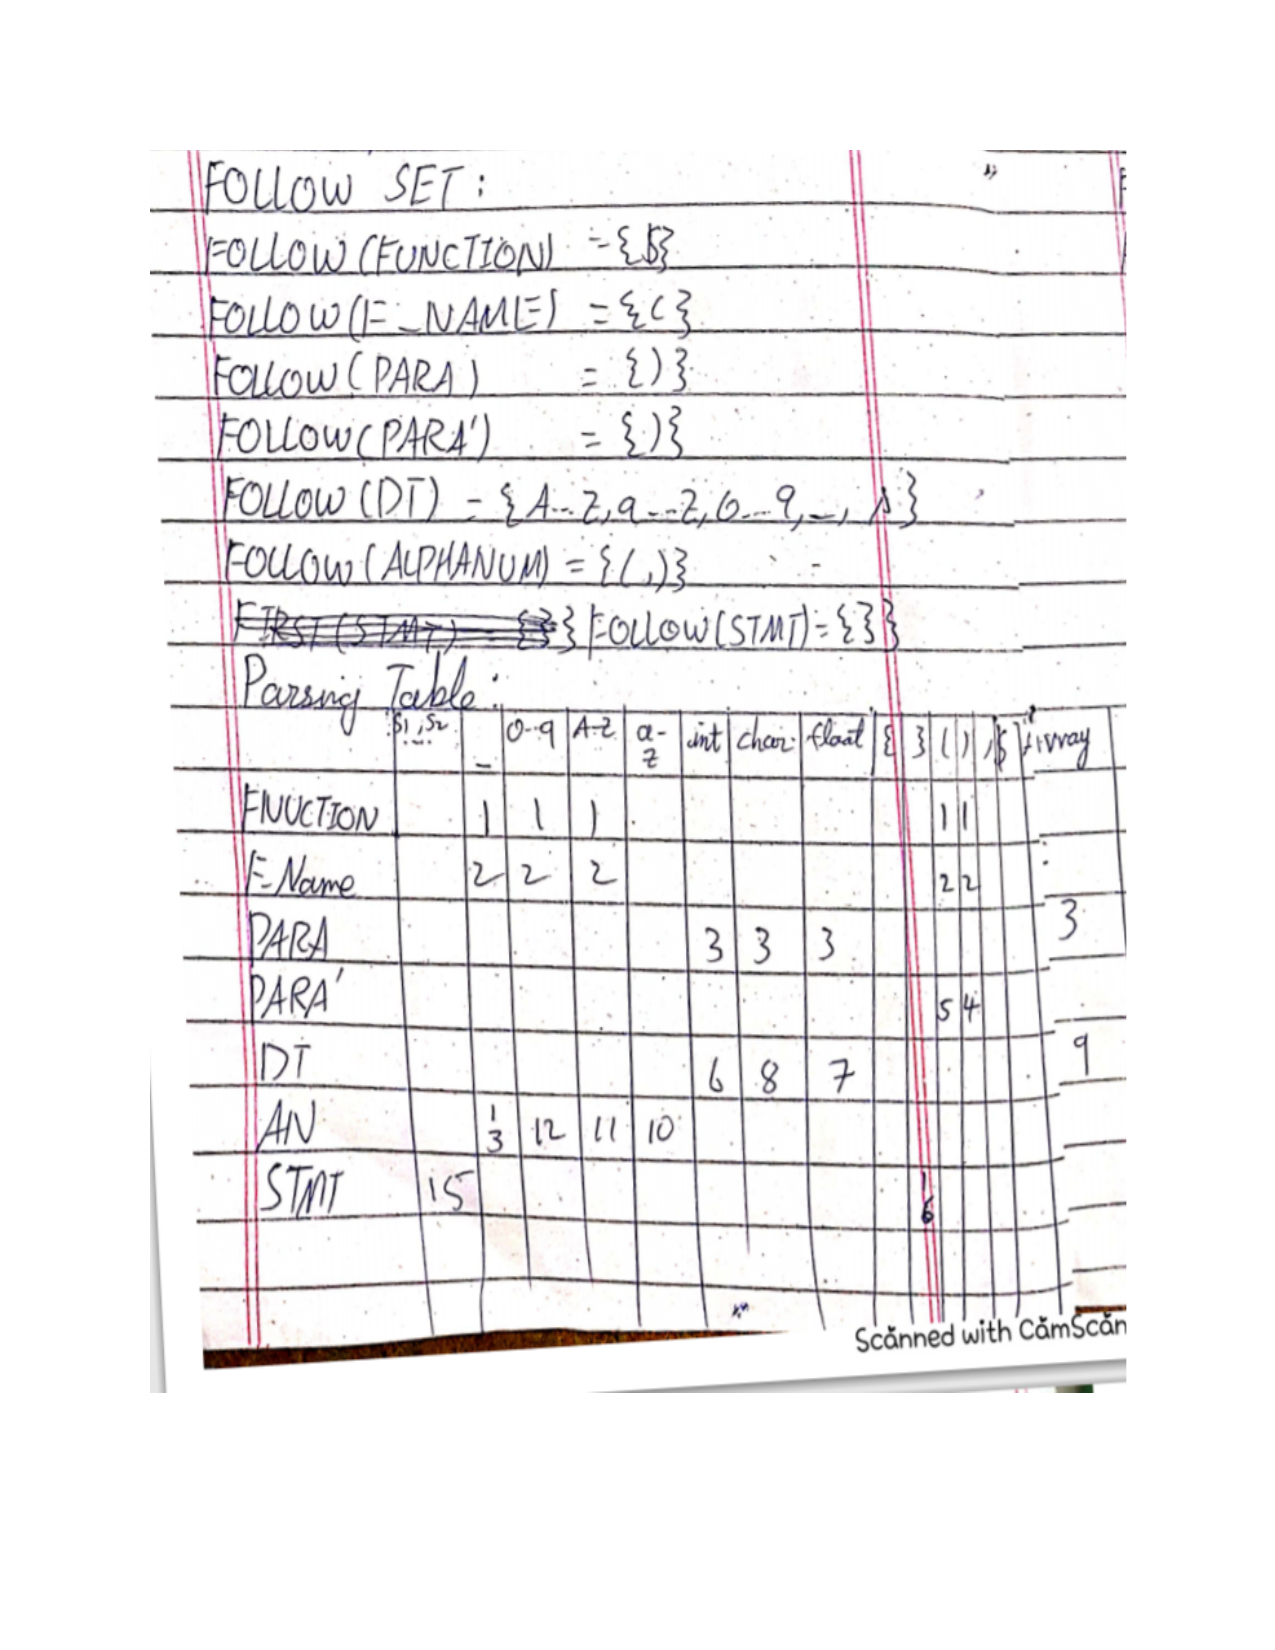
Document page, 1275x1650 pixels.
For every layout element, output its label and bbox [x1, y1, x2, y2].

picture [150, 150, 1127, 1393]
